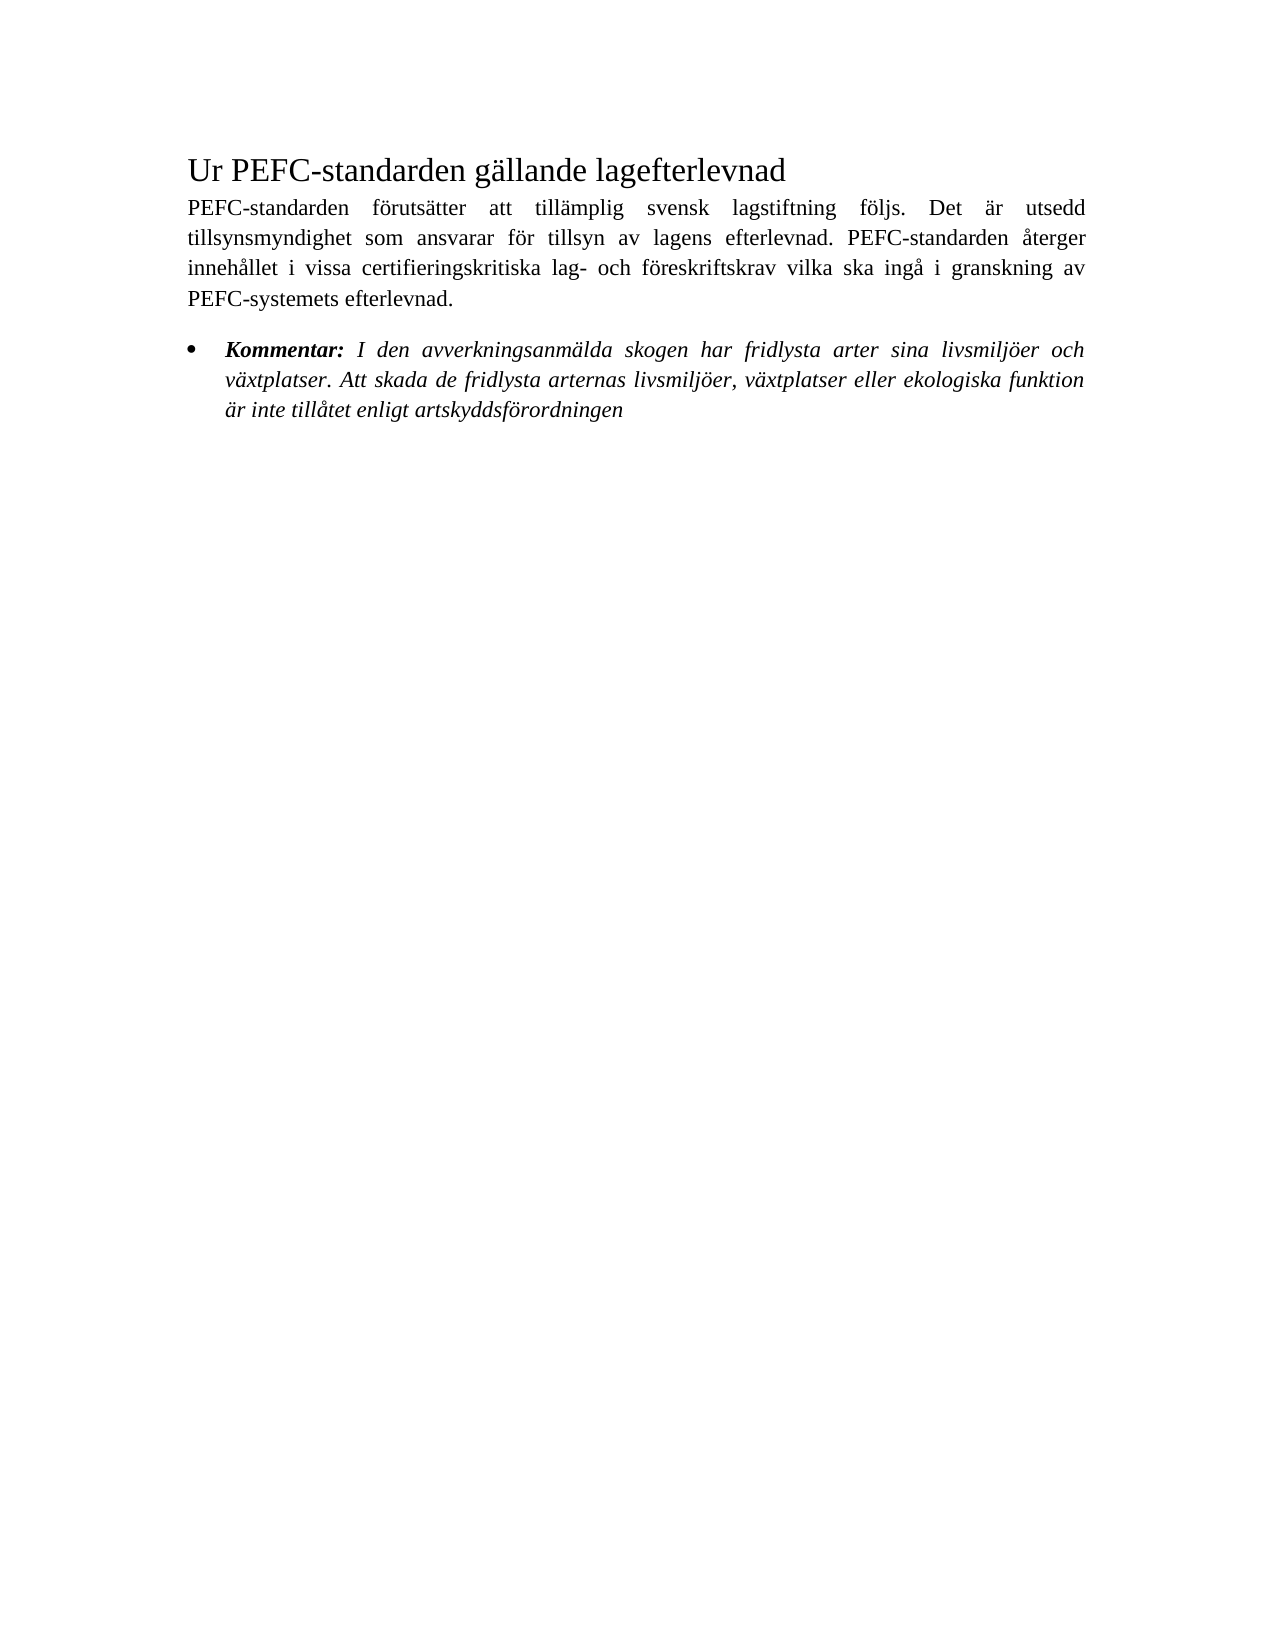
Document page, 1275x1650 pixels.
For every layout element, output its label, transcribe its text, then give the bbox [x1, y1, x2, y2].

subtitle Ur PEFC-standarden gällande lagefterlevnad [187, 150, 1087, 188]
text PEFC-standarden förutsätter att tillämplig svensk lagstiftning följs. Det är utsedd tillsynsmyndighet som ansvarar för tillsyn av lagens efterlevnad. PEFC-standarden återger innehållet i vissa certifieringskritiska lag- och föreskriftskrav vilka ska ingå i granskning av PEFC-systemets efterlevnad. [187, 194, 1087, 311]
list Kommentar: I den avverkningsanmälda skogen har fridlysta arter sina livsmiljöer och växtplatser. Att skada de fridlysta arternas livsmiljöer, växtplatser eller ekologiska funktion är inte tillåtet enligt artskyddsförordningen [187, 336, 1087, 422]
